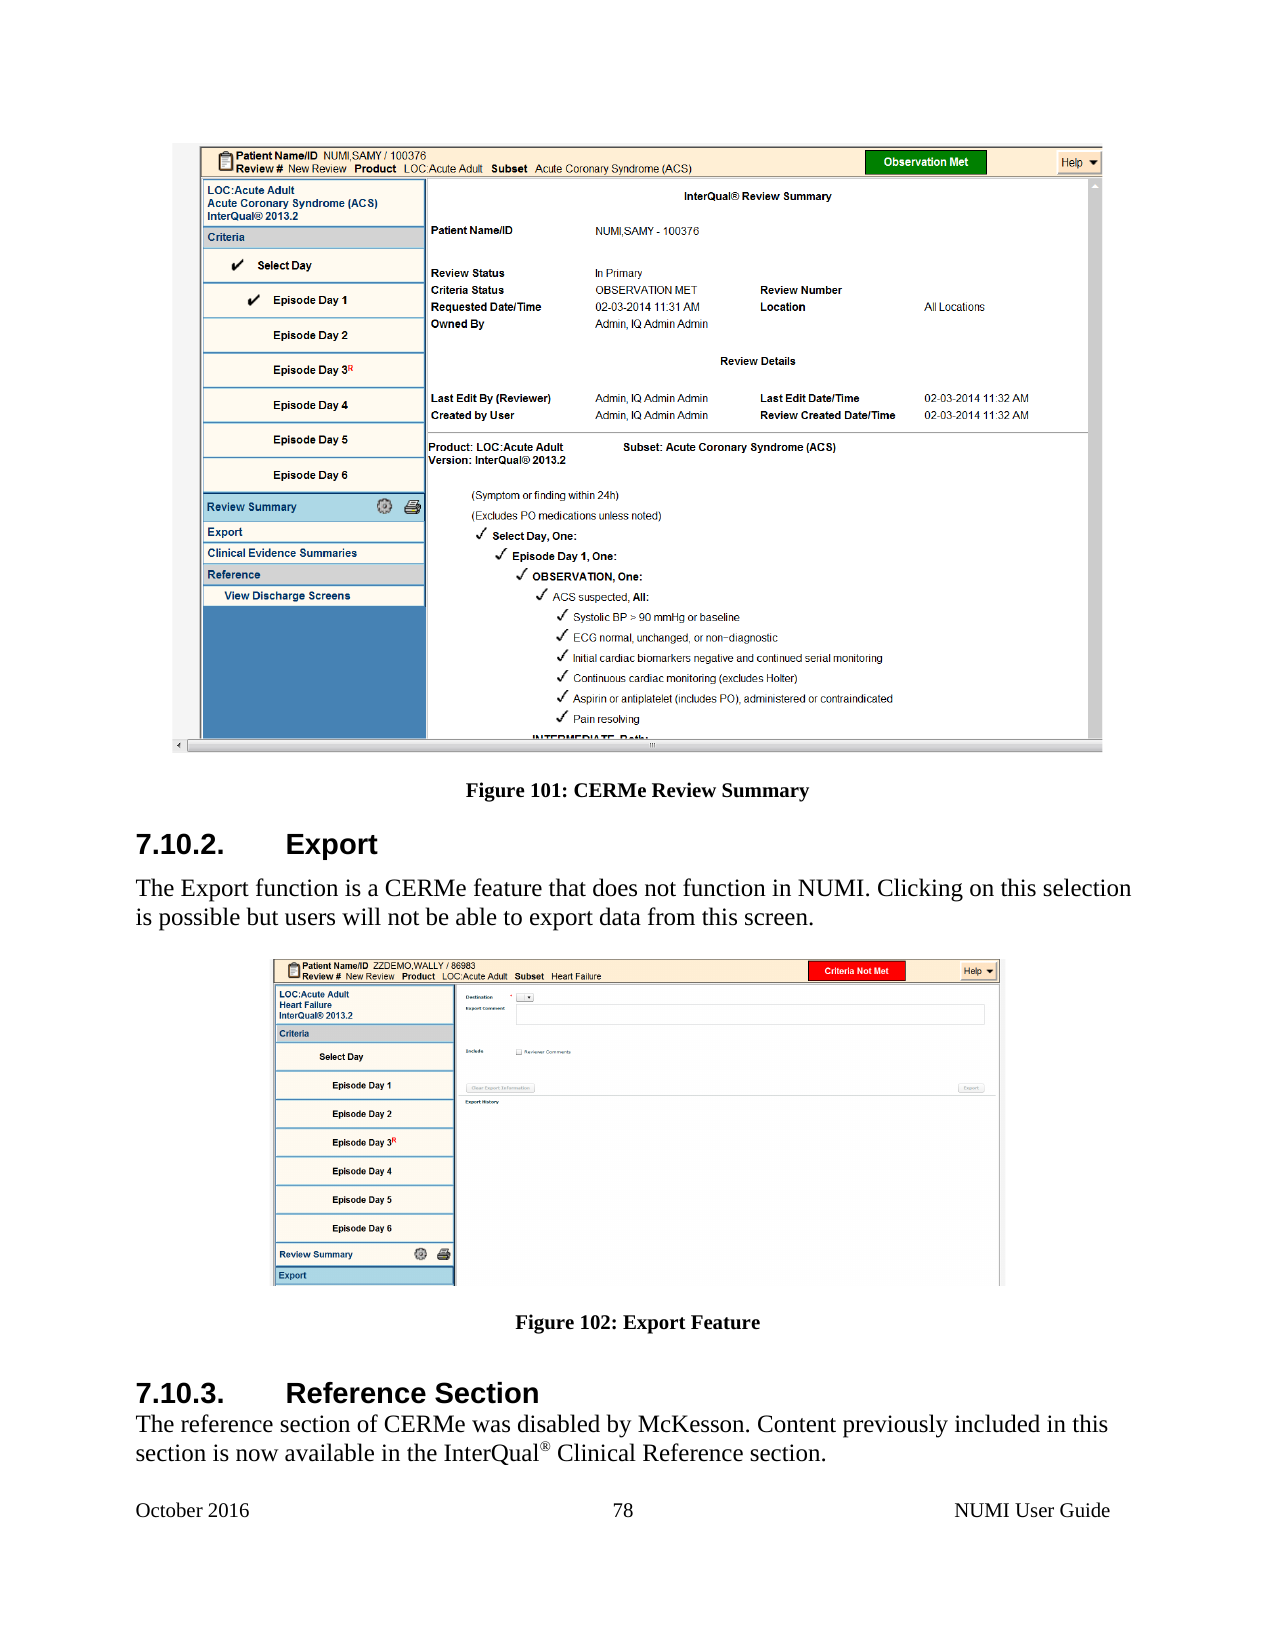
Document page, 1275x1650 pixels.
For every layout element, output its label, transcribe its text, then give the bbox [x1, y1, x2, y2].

picture [269, 959, 1006, 1286]
text Figure 101: CERMe Review Summary [135, 778, 1139, 802]
text The Export function is a CERMe feature that does not function in NUMI. Clicking on this selection is possible but users will not be able to export data from this screen. [135, 873, 1139, 930]
picture [172, 143, 1103, 753]
text The reference section of CERMe was disabled by McKesson. Content previously included in this section is now available in the InterQual® Clinical Reference section. [135, 1409, 1139, 1467]
subtitle Export [135, 827, 1139, 860]
subtitle Reference Section [135, 1376, 1139, 1409]
text Figure 102: Export Feature [135, 1310, 1139, 1334]
